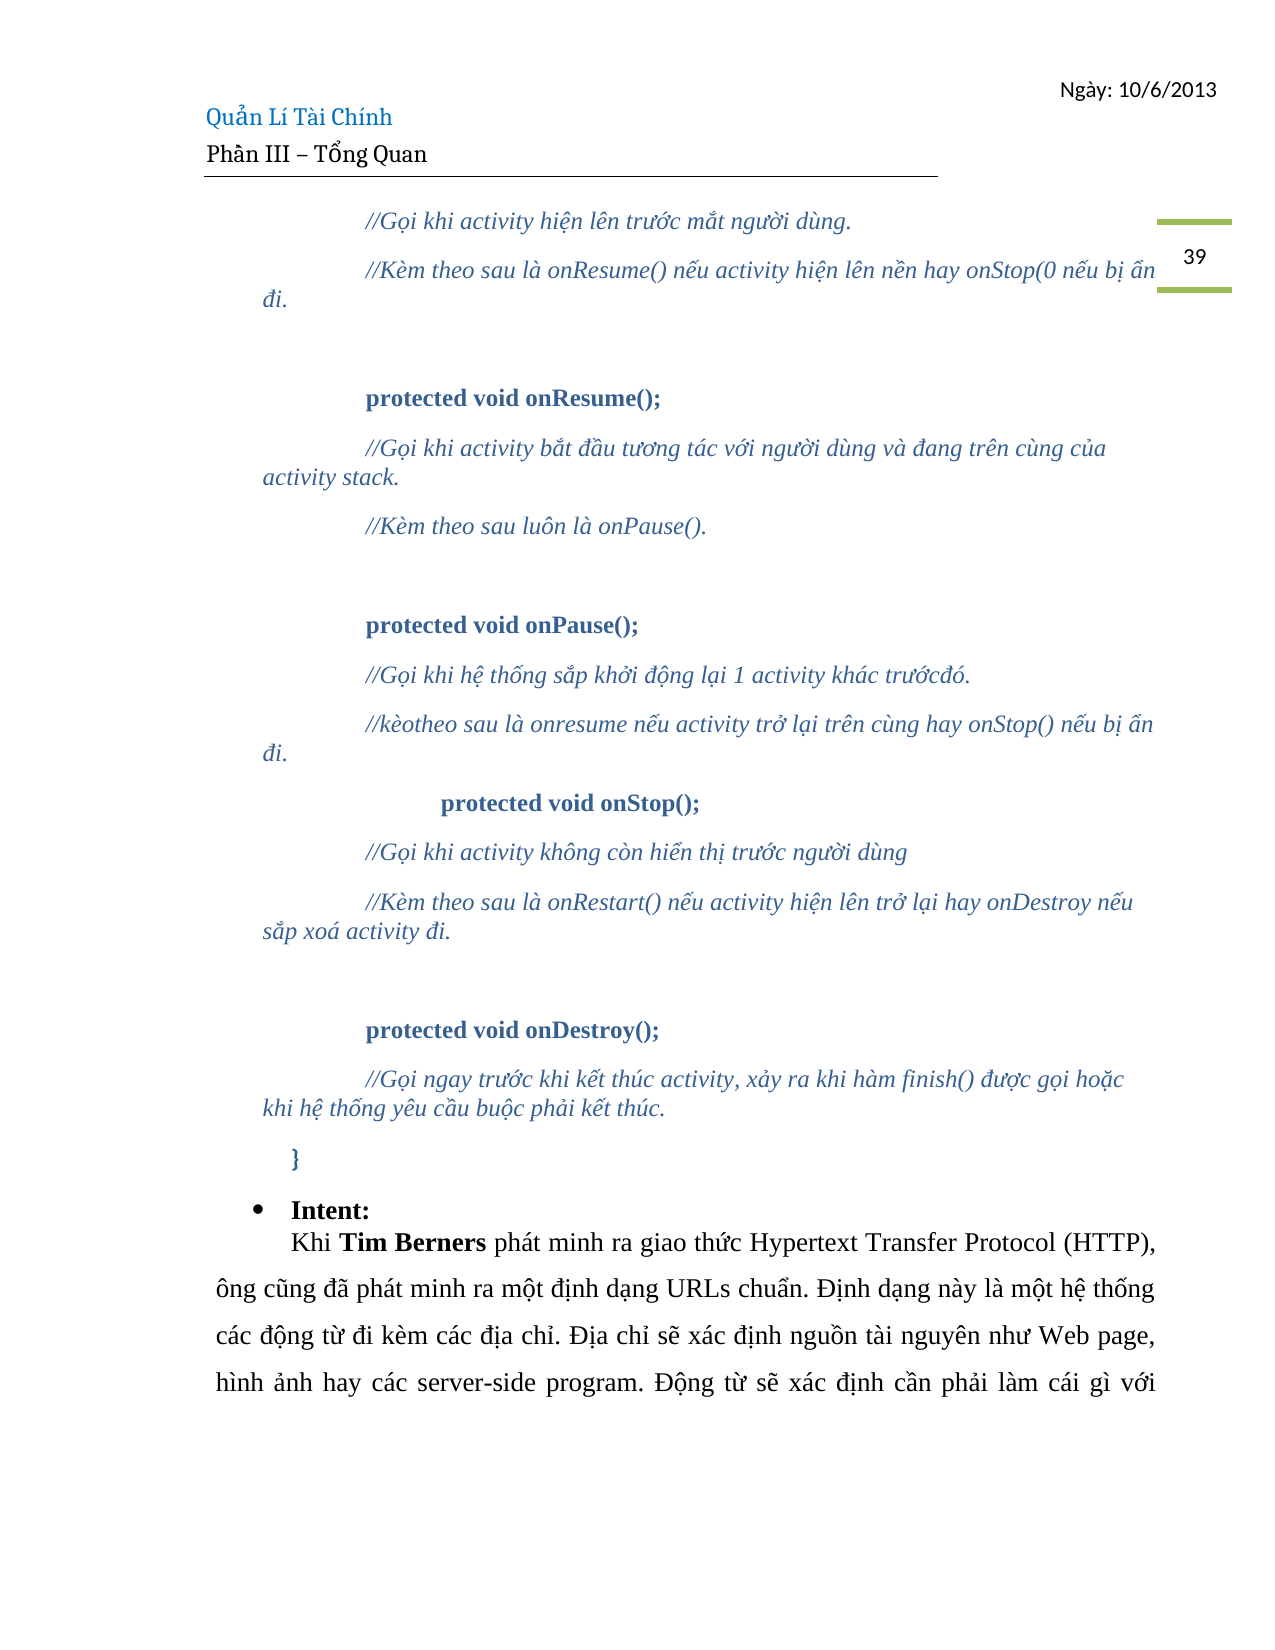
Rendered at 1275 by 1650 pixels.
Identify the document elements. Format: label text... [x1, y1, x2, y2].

text protected void onDestroy(); [262, 1015, 1157, 1044]
list Intent: [253, 1194, 1157, 1226]
text //Kèm theo sau là onResume() nếu activity hiện lên nền hay onStop(0 nếu bị ẩn đi. [262, 255, 1157, 313]
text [216, 1226, 1157, 1397]
text protected void onResume(); [262, 383, 1157, 412]
text //Gọi ngay trước khi kết thúc activity, xảy ra khi hàm finish() được gọi hoặc khi hệ thống yêu cầu buộc phải kết thúc. [262, 1064, 1157, 1122]
text protected void onPause(); [262, 610, 1157, 639]
text protected void onStop(); [262, 788, 1157, 817]
text } [262, 1143, 1157, 1173]
text //Gọi khi activity không còn hiển thị trước người dùng [262, 837, 1157, 866]
text //Gọi khi activity hiện lên trước mắt người dùng. [262, 206, 1157, 234]
text //Kèm theo sau là onRestart() nếu activity hiện lên trở lại hay onDestroy nếu sắp xoá activity đi. [262, 887, 1157, 944]
text //Gọi khi hệ thống sắp khởi động lại 1 activity khác trướcđó. [262, 660, 1157, 689]
text //Gọi khi activity bắt đầu tương tác với người dùng và đang trên cùng của activity stack. [262, 433, 1157, 490]
text //Kèm theo sau luôn là onPause(). [262, 511, 1157, 540]
text //kèotheo sau là onresume nếu activity trở lại trên cùng hay onStop() nếu bị ẩn đi. [262, 709, 1157, 767]
